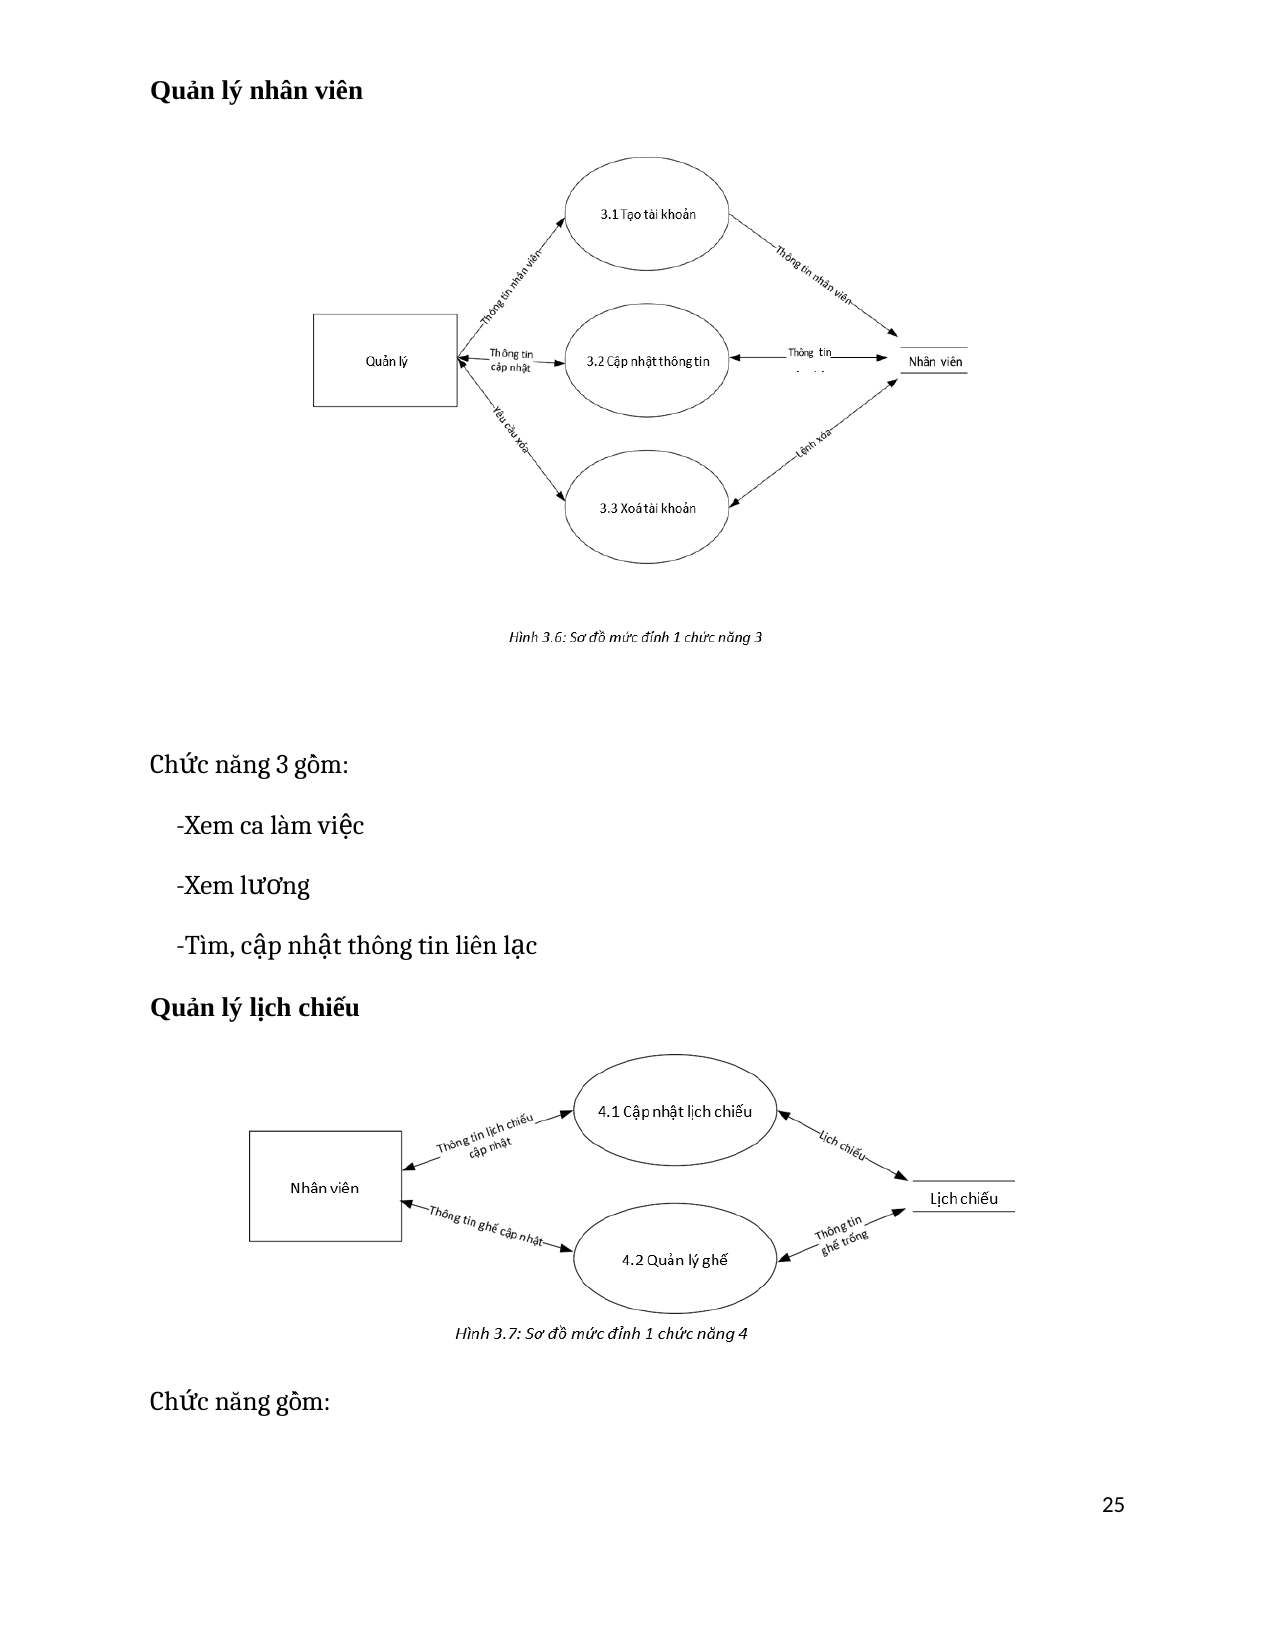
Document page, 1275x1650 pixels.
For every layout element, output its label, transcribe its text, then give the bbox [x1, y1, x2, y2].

picture [231, 1051, 1044, 1357]
subtitle Quản lý lịch chiếu [150, 991, 1125, 1022]
text -Xem lương [176, 870, 1125, 901]
text Chức năng gồm: [150, 1386, 1125, 1417]
text -Tìm, cập nhật thông tin liên lạc [176, 930, 1125, 962]
subtitle Quản lý nhân viên [150, 74, 1125, 105]
text Chức năng 3 gồm: [150, 749, 1125, 781]
text -Xem ca làm việc [176, 810, 1125, 841]
picture [288, 134, 987, 660]
